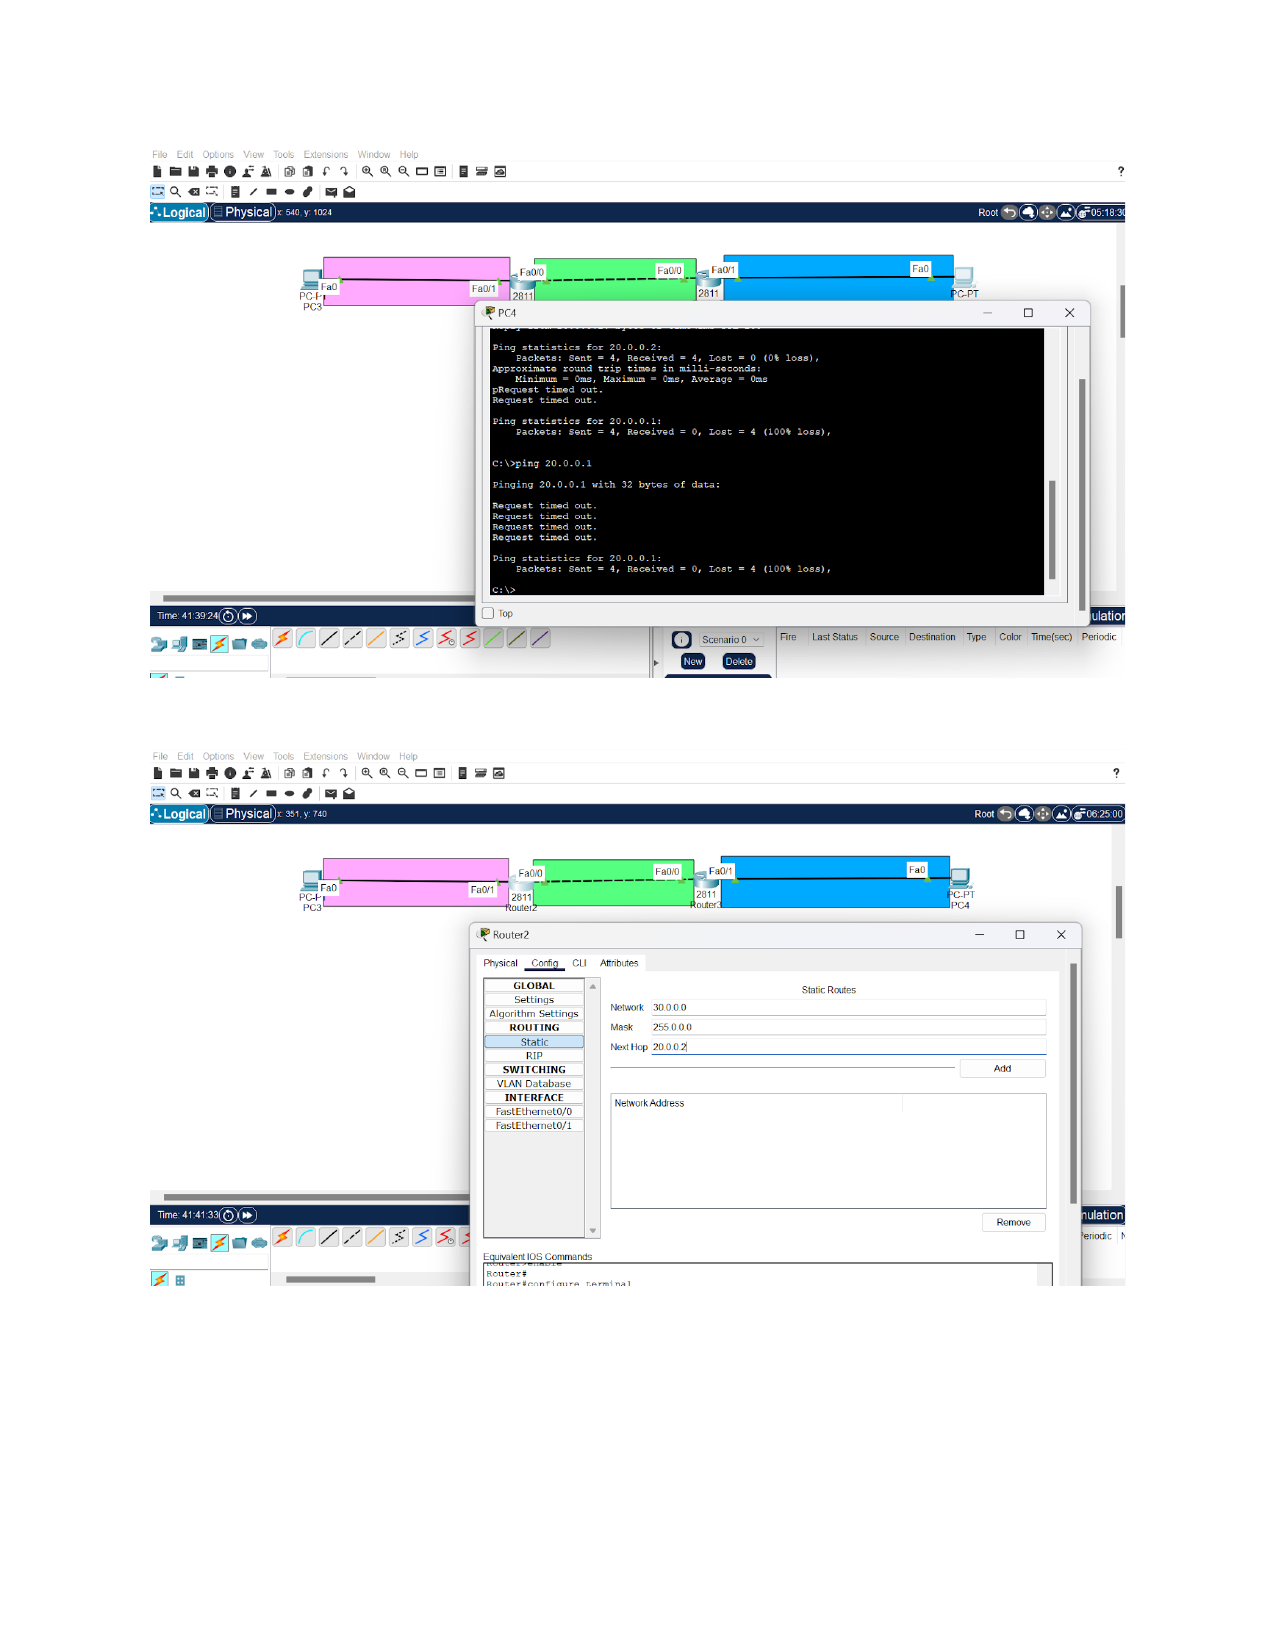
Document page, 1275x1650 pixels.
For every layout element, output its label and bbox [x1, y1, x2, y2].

picture [180, 208, 191, 219]
picture [176, 809, 191, 820]
picture [198, 208, 205, 216]
picture [150, 150, 1125, 678]
picture [150, 749, 1125, 1286]
